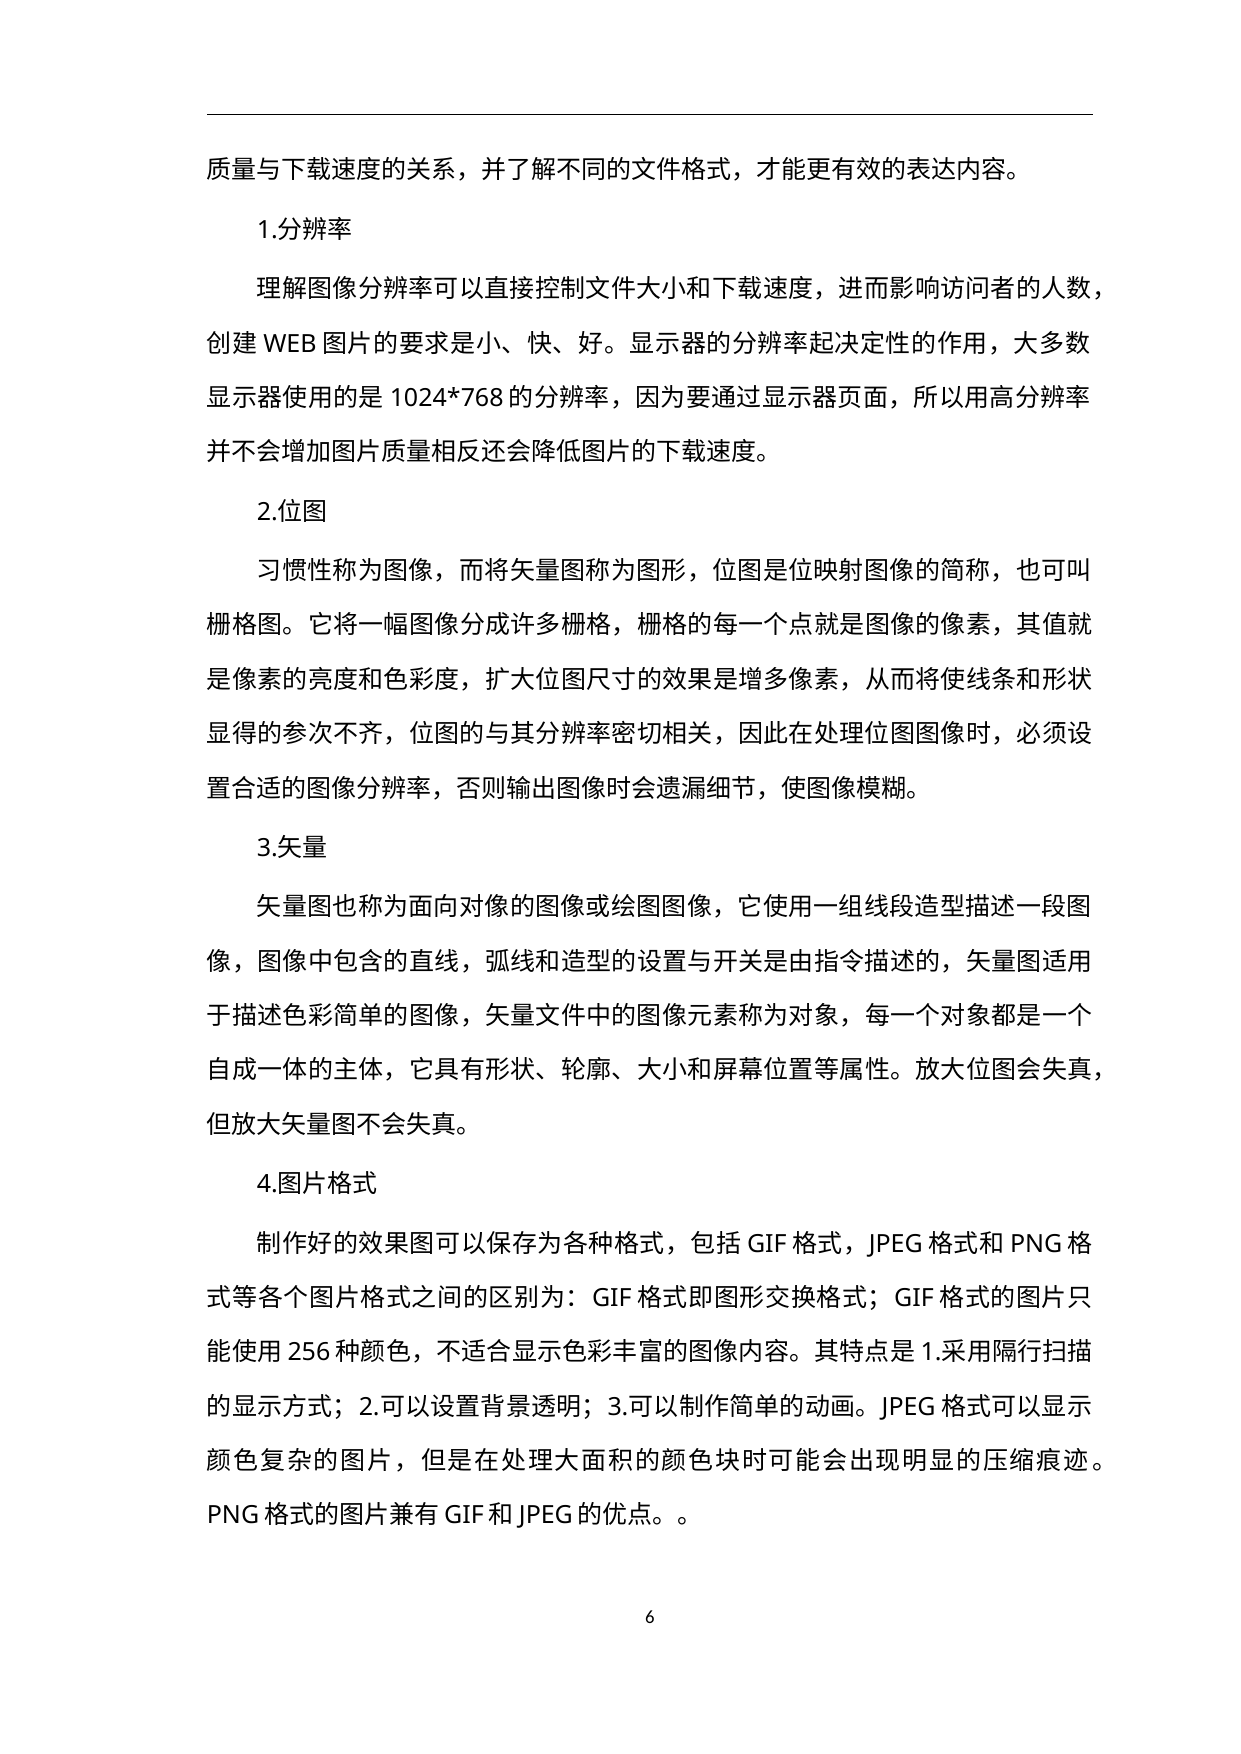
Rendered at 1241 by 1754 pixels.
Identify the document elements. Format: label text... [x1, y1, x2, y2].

text 3.矢量 [207, 827, 1093, 864]
text 习惯性称为图像，而将矢量图称为图形，位图是位映射图像的简称，也可叫栅格图。它将一幅图像分成许多栅格，栅格的每一个点就是图像的像素，其值就是像素的亮度和色彩度，扩大位图尺寸的效果是增多像素，从而将使线条和形状显得的参次不齐，位图的与其分辨率密切相关，因此在处理位图图像时，必须设置合适的图像分辨率，否则输出图像时会遗漏细节，使图像模糊。 [207, 551, 1093, 804]
text 2.位图 [207, 491, 1093, 527]
text 矢量图也称为面向对像的图像或绘图图像，它使用一组线段造型描述一段图像，图像中包含的直线，弧线和造型的设置与开关是由指令描述的，矢量图适用于描述色彩简单的图像，矢量文件中的图像元素称为对象，每一个对象都是一个自成一体的主体，它具有形状、轮廓、大小和屏幕位置等属性。放大位图会失真，但放大矢量图不会失真。 [207, 887, 1093, 1141]
text 4.图片格式 [207, 1164, 1093, 1200]
text 理解图像分辨率可以直接控制文件大小和下载速度，进而影响访问者的人数，创建WEB图片的要求是小、快、好。显示器的分辨率起决定性的作用，大多数显示器使用的是1024*768的分辨率，因为要通过显示器页面，所以用高分辨率并不会增加图片质量相反还会降低图片的下载速度。 [207, 269, 1093, 468]
text 制作好的效果图可以保存为各种格式，包括GIF格式，JPEG格式和PNG格式等各个图片格式之间的区别为：GIF格式即图形交换格式；GIF格式的图片只能使用256种颜色，不适合显示色彩丰富的图像内容。其特点是1.采用隔行扫描的显示方式；2.可以设置背景透明；3.可以制作简单的动画。JPEG格式可以显示颜色复杂的图片，但是在处理大面积的颜色块时可能会出现明显的压缩痕迹。PNG格式的图片兼有GIF和JPEG的优点。。 [207, 1223, 1093, 1531]
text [207, 150, 1093, 186]
text 1.分辨率 [207, 209, 1093, 246]
